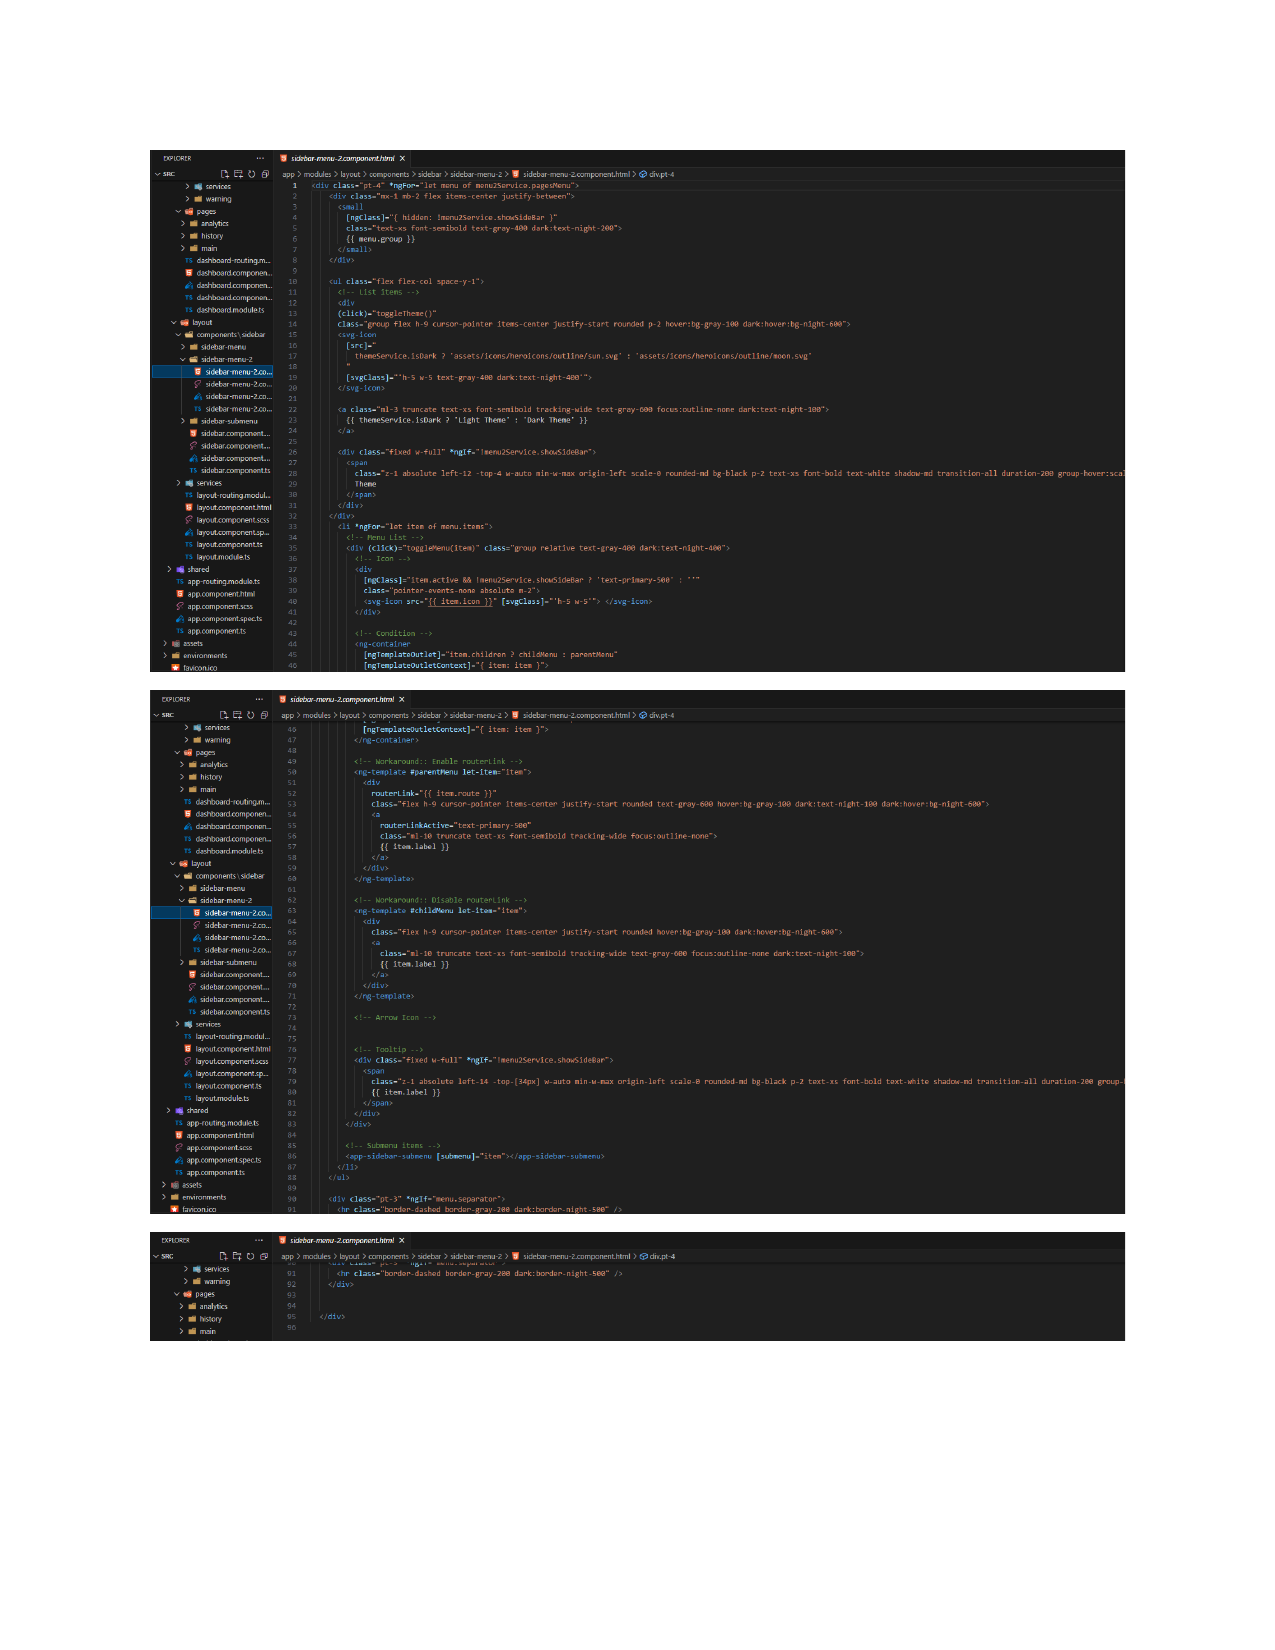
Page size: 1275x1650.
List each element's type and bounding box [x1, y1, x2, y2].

picture [150, 1232, 1125, 1341]
picture [150, 150, 1125, 672]
picture [150, 690, 1125, 1214]
